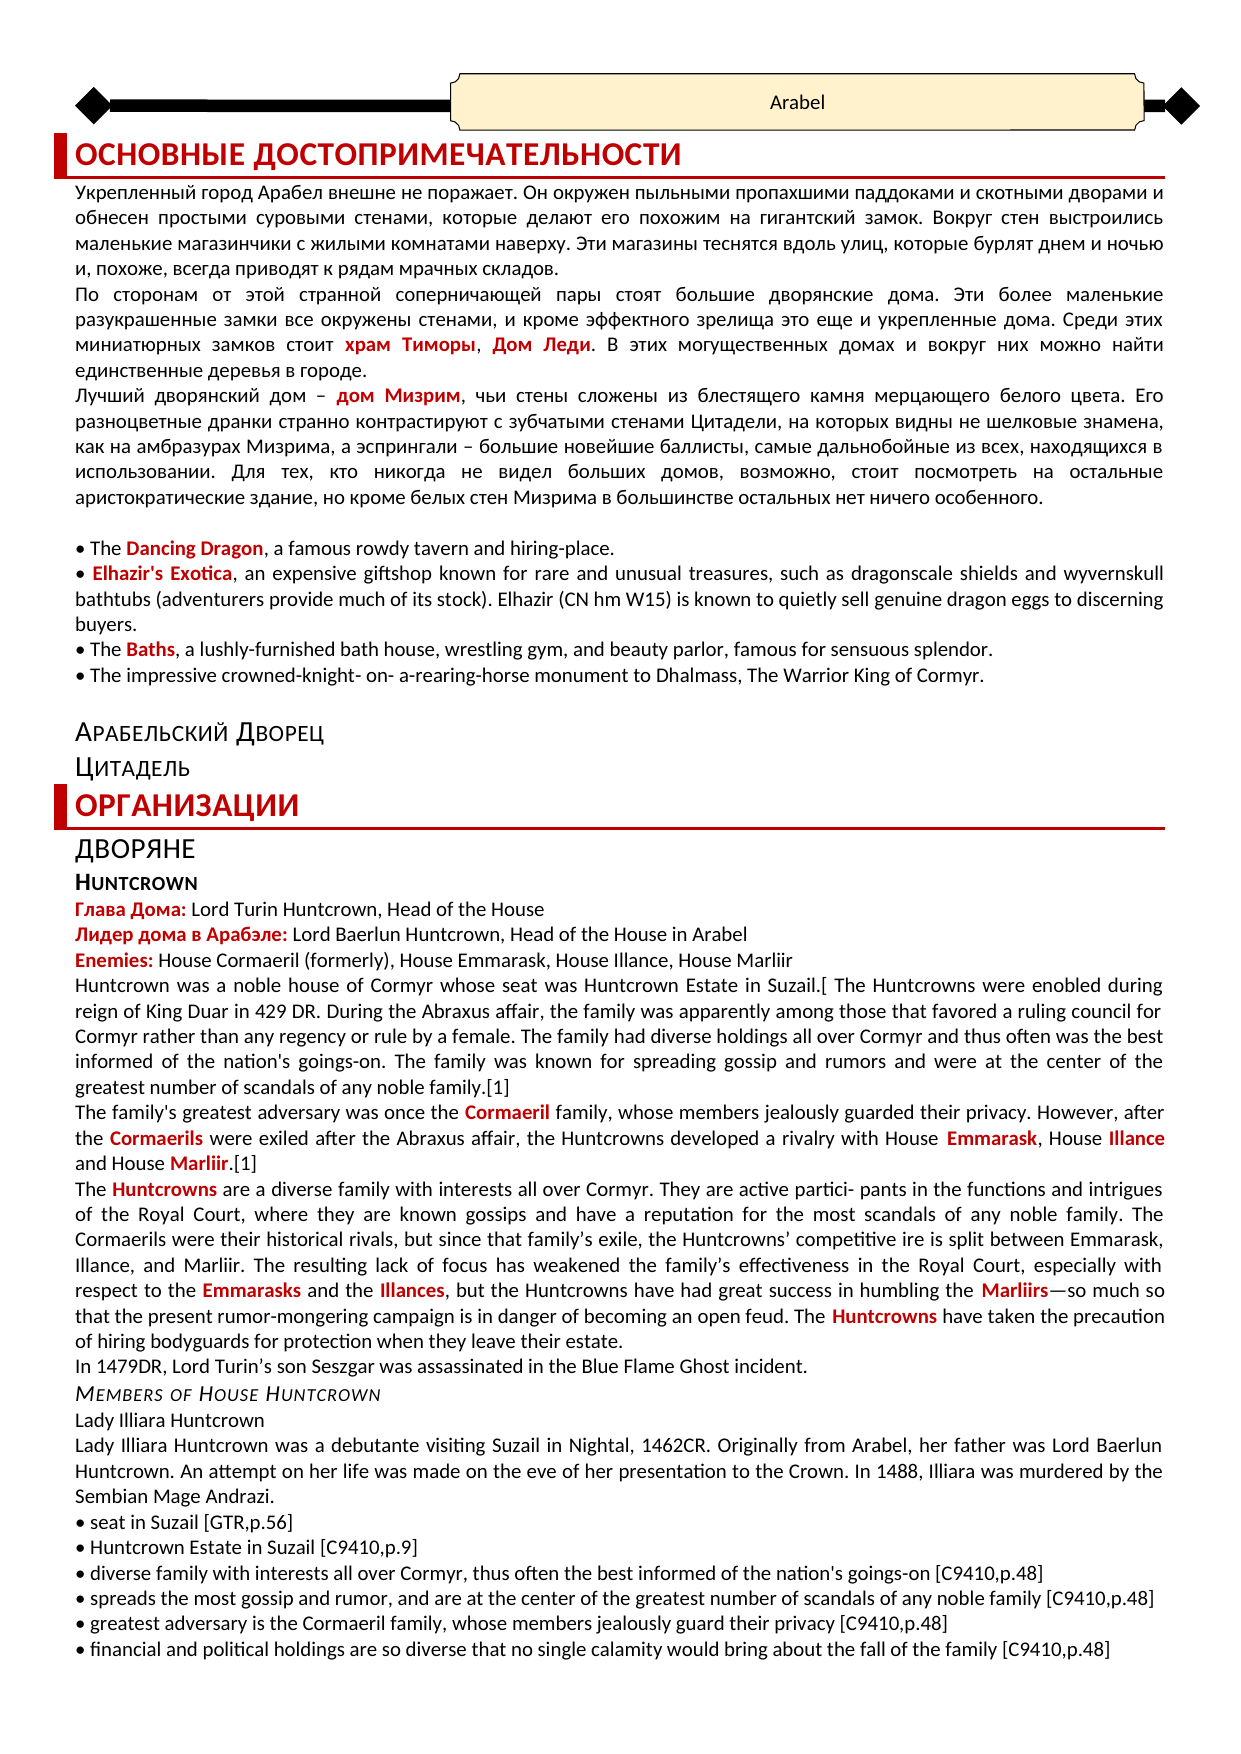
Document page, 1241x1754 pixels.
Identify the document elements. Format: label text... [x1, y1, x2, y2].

text Huntcrown was a noble house of Cormyr whose seat was Huntcrown Estate in Suzail.[ The Huntcrowns were enobled during reign of King Duar in 429 DR. During the Abraxus affair, the family was apparently among those that favored a ruling council for Cormyr rather than any regency or rule by a female. The family had diverse holdings all over Cormyr and thus often was the best informed of the nation's goings-on. The family was known for spreading gossip and rumors and were at the center of the greatest number of scandals of any noble family.[1] [75, 972, 1165, 1099]
text Глава Дома: Lord Turin Huntcrown, Head of the House [75, 896, 1165, 922]
text In 1479DR, Lord Turin’s son Seszgar was assassinated in the Blue Flame Ghost incident. [75, 1354, 1165, 1379]
text Укрепленный город Арабел внешне не поражает. Он окружен пыльными пропахшими паддоками и скотными дворами и обнесен простыми суровыми стенами, которые делают его похожим на гигантский замок. Вокруг стен выстроились маленькие магазинчики с жилыми комнатами наверху. Эти магазины теснятся вдоль улиц, которые бурлят днем и ночью и, похоже, всегда приводят к рядам мрачных складов. [75, 179, 1165, 281]
text • Huntcrown Estate in Suzail [C9410,p.9] [75, 1534, 1165, 1560]
text • Elhazir's Exotica, an expensive giftshop known for rare and unusual treasures, such as dragonscale shields and wyvernskull bathtubs (adventurers provide much of its stock). Elhazir (CN hm W15) is known to quietly sell genuine dragon eggs to discerning buyers. [75, 560, 1165, 637]
text • The Baths, a lushly-furnished bath house, wrestling gym, and beauty parlor, famous for sensuous splendor. [75, 637, 1165, 662]
text The Huntcrowns are a diverse family with interests all over Cormyr. They are active partici- pants in the functions and intrigues of the Royal Court, where they are known gossips and have a reputation for the most scandals of any noble family. The Cormaerils were their historical rivals, but since that family’s exile, the Huntcrowns’ competitive ire is split between Emmarask, Illance, and Marliir. The resulting lack of focus has weakened the family’s effectiveness in the Royal Court, especially with respect to the Emmarasks and the Illances, but the Huntcrowns have had great success in humbling the Marliirs—so much so that the present rumor-mongering campaign is in danger of becoming an open feud. The Huntcrowns have taken the precaution of hiring bodyguards for protection when they leave their estate. [75, 1176, 1165, 1354]
text • financial and political holdings are so diverse that no single calamity would bring about the fall of the family [C9410,p.48] [75, 1636, 1165, 1661]
subtitle Huntcrown [75, 866, 1165, 896]
subtitle Цитадель [75, 748, 1165, 784]
text The family's greatest adversary was once the Cormaeril family, whose members jealously guarded their privacy. However, after the Cormaerils were exiled after the Abraxus affair, the Huntcrowns developed a rivalry with House Emmarask, House Illance and House Marliir.[1] [75, 1099, 1165, 1176]
subtitle ОСНОВНЫЕ ДОСТОПРИМЕЧАТЕЛЬНОСТИ [67, 133, 1165, 176]
text Lady Illiara Huntcrown was a debutante visiting Suzail in Nightal, 1462CR. Originally from Arabel, her father was Lord Baerlun Huntcrown. An attempt on her life was made on the eve of her presentation to the Crown. In 1488, Illiara was murdered by the Sembian Mage Andrazi. [75, 1433, 1165, 1509]
subtitle Members of House Huntcrown [75, 1379, 1165, 1407]
text • The impressive crowned-knight- on- a-rearing-horse monument to Dhalmass, The Warrior King of Cormyr. [75, 662, 1165, 687]
text Лучший дворянский дом – дом Мизрим, чьи стены сложены из блестящего камня мерцающего белого цвета. Его разноцветные дранки странно контрастируют с зубчатыми стенами Цитадели, на которых видны не шелковые знамена, как на амбразурах Мизрима, а эспрингали – большие новейшие баллисты, самые дальнобойные из всех, находящихся в использовании. Для тех, кто никогда не видел больших домов, возможно, стоит посмотреть на остальные аристократические здание, но кроме белых стен Мизрима в большинстве остальных нет ничего особенного. [75, 382, 1165, 509]
subtitle ОРГАНИЗАЦИИ [67, 784, 1165, 827]
text • greatest adversary is the Cormaeril family, whose members jealously guard their privacy [C9410,p.48] [75, 1611, 1165, 1636]
subtitle ДВОРЯНЕ [75, 830, 1165, 866]
text • diverse family with interests all over Cormyr, thus often the best informed of the nation's goings-on [C9410,p.48] [75, 1560, 1165, 1585]
subtitle Арабельский Дворец [75, 713, 1165, 748]
text • spreads the most gossip and rumor, and are at the center of the greatest number of scandals of any noble family [C9410,p.48] [75, 1585, 1165, 1611]
text Lady Illiara Huntcrown [75, 1407, 1165, 1433]
text Enemies: House Cormaeril (formerly), House Emmarask, House Illance, House Marliir [75, 947, 1165, 972]
text По сторонам от этой странной соперничающей пары стоят большие дворянские дома. Эти более маленькие разукрашенные замки все окружены стенами, и кроме эффектного зрелища это еще и укрепленные дома. Среди этих миниатюрных замков стоит храм Тиморы, Дом Леди. В этих могущественных домах и вокруг них можно найти единственные деревья в городе. [75, 281, 1165, 382]
text • The Dancing Dragon, a famous rowdy tavern and hiring-place. [75, 535, 1165, 560]
text Лидер дома в Арабэле: Lord Baerlun Huntcrown, Head of the House in Arabel [75, 922, 1165, 947]
text • seat in Suzail [GTR,p.56] [75, 1509, 1165, 1534]
